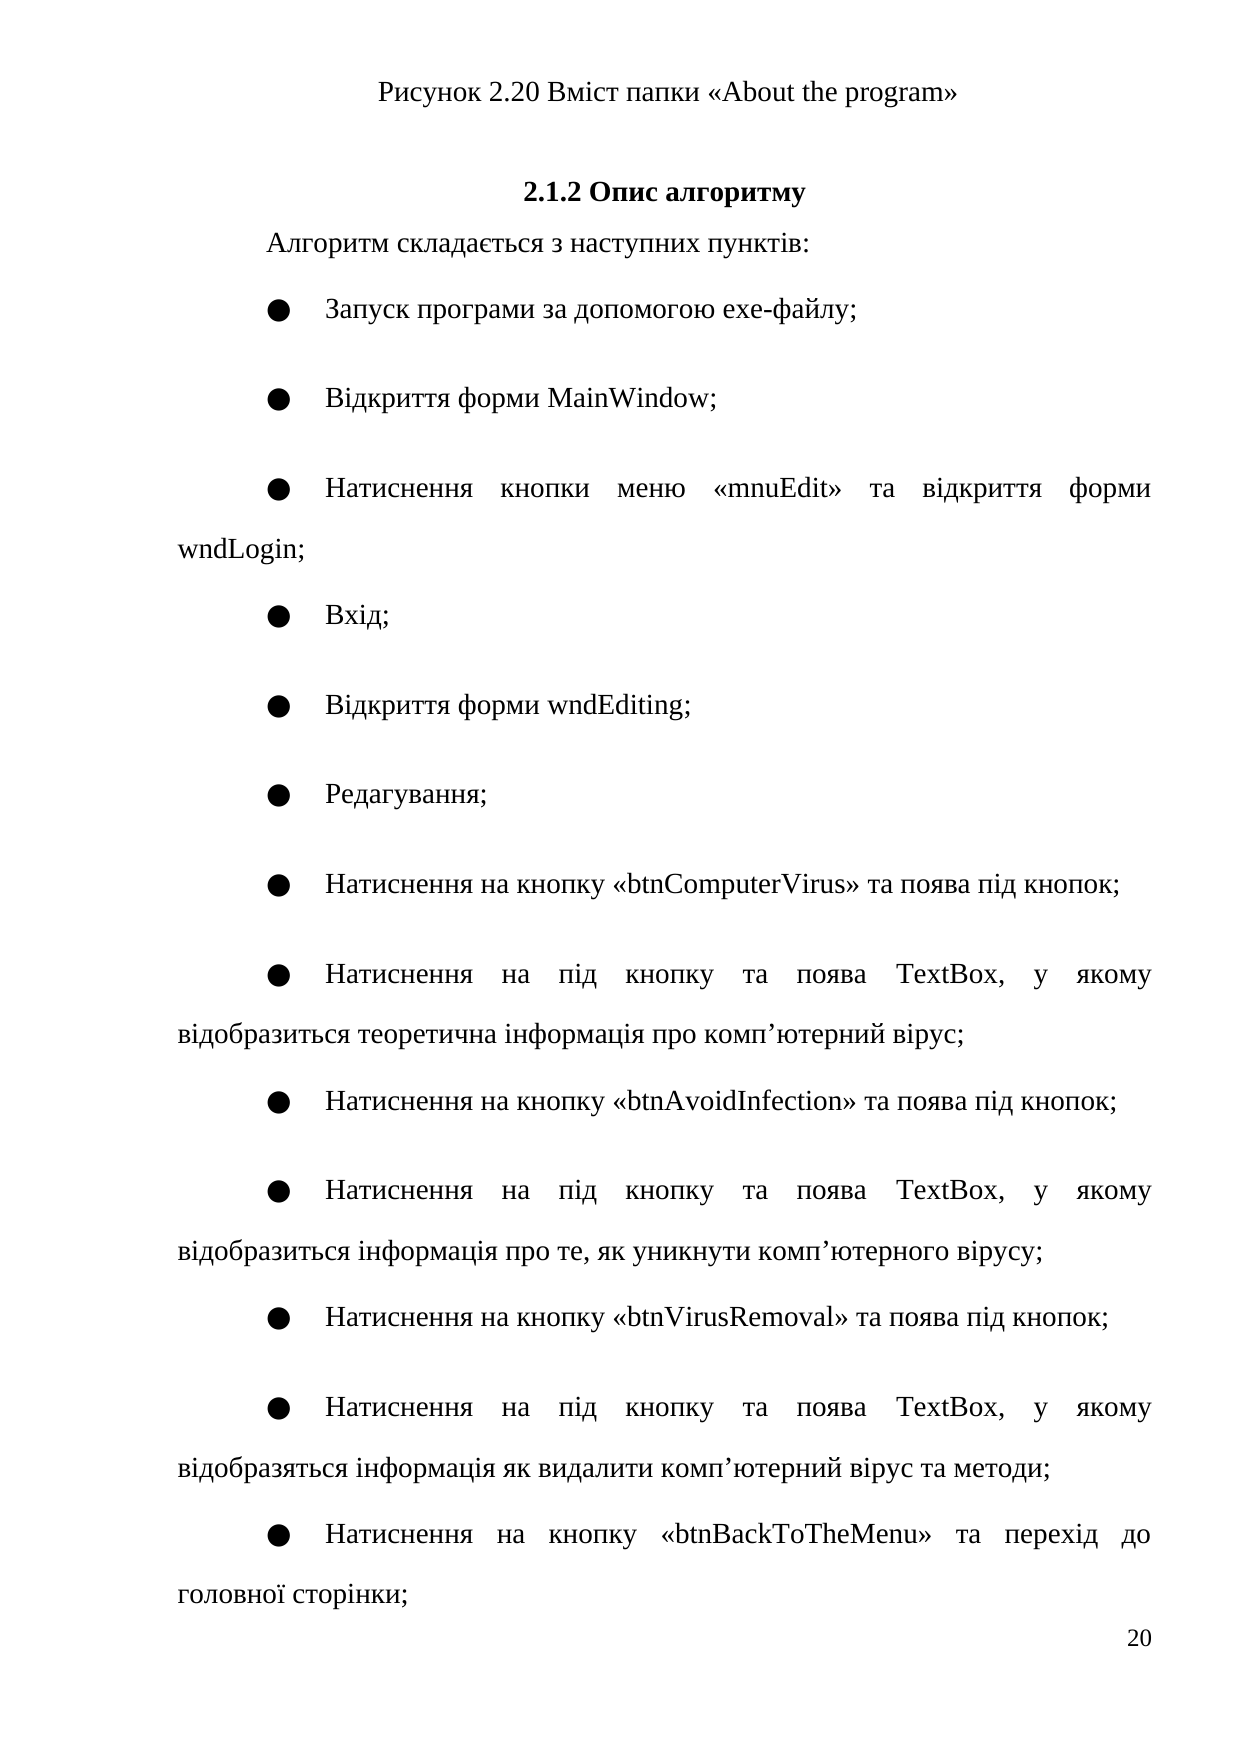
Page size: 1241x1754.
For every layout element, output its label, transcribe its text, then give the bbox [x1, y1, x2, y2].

list Натиснення на кнопку «btnVirusRemoval» та поява під кнопок; [177, 1283, 1152, 1343]
list Натиснення кнопки меню «mnuEdit» та відкриття форми wndLogin; [177, 454, 1152, 564]
list Редагування; [177, 761, 1152, 821]
list Відкриття форми wndEditing; [177, 671, 1152, 731]
list Натиснення на під кнопку та поява TextBox, у якому відобразиться теоретична інформація про комп’ютерний вірус; [177, 940, 1152, 1050]
text 2.1.2 Опис алгоритму [177, 174, 1152, 208]
text Алгоритм складається з наступних пунктів: [177, 225, 1152, 258]
list Вхід; [177, 581, 1152, 641]
list Натиснення на кнопку «btnComputerVirus» та поява під кнопок; [177, 850, 1152, 910]
list Натиснення на під кнопку та поява TextBox, у якому відобразяться інформація як видалити комп’ютерний вірус та методи; [177, 1373, 1152, 1483]
list Натиснення на кнопку «btnAvoidInfection» та поява під кнопок; [177, 1067, 1152, 1127]
text Рисунок 2.20 Вміст папки «About the program» [177, 74, 1152, 107]
list Натиснення на під кнопку та поява TextBox, у якому відобразиться інформація про те, як уникнути комп’ютерного вірусу; [177, 1157, 1152, 1267]
list Запуск програми за допомогою exe-файлу; [177, 275, 1152, 335]
list Відкриття форми MainWindow; [177, 365, 1152, 424]
list Натиснення на кнопку «btnBackToTheMenu» та перехід до головної сторінки; [177, 1500, 1152, 1610]
